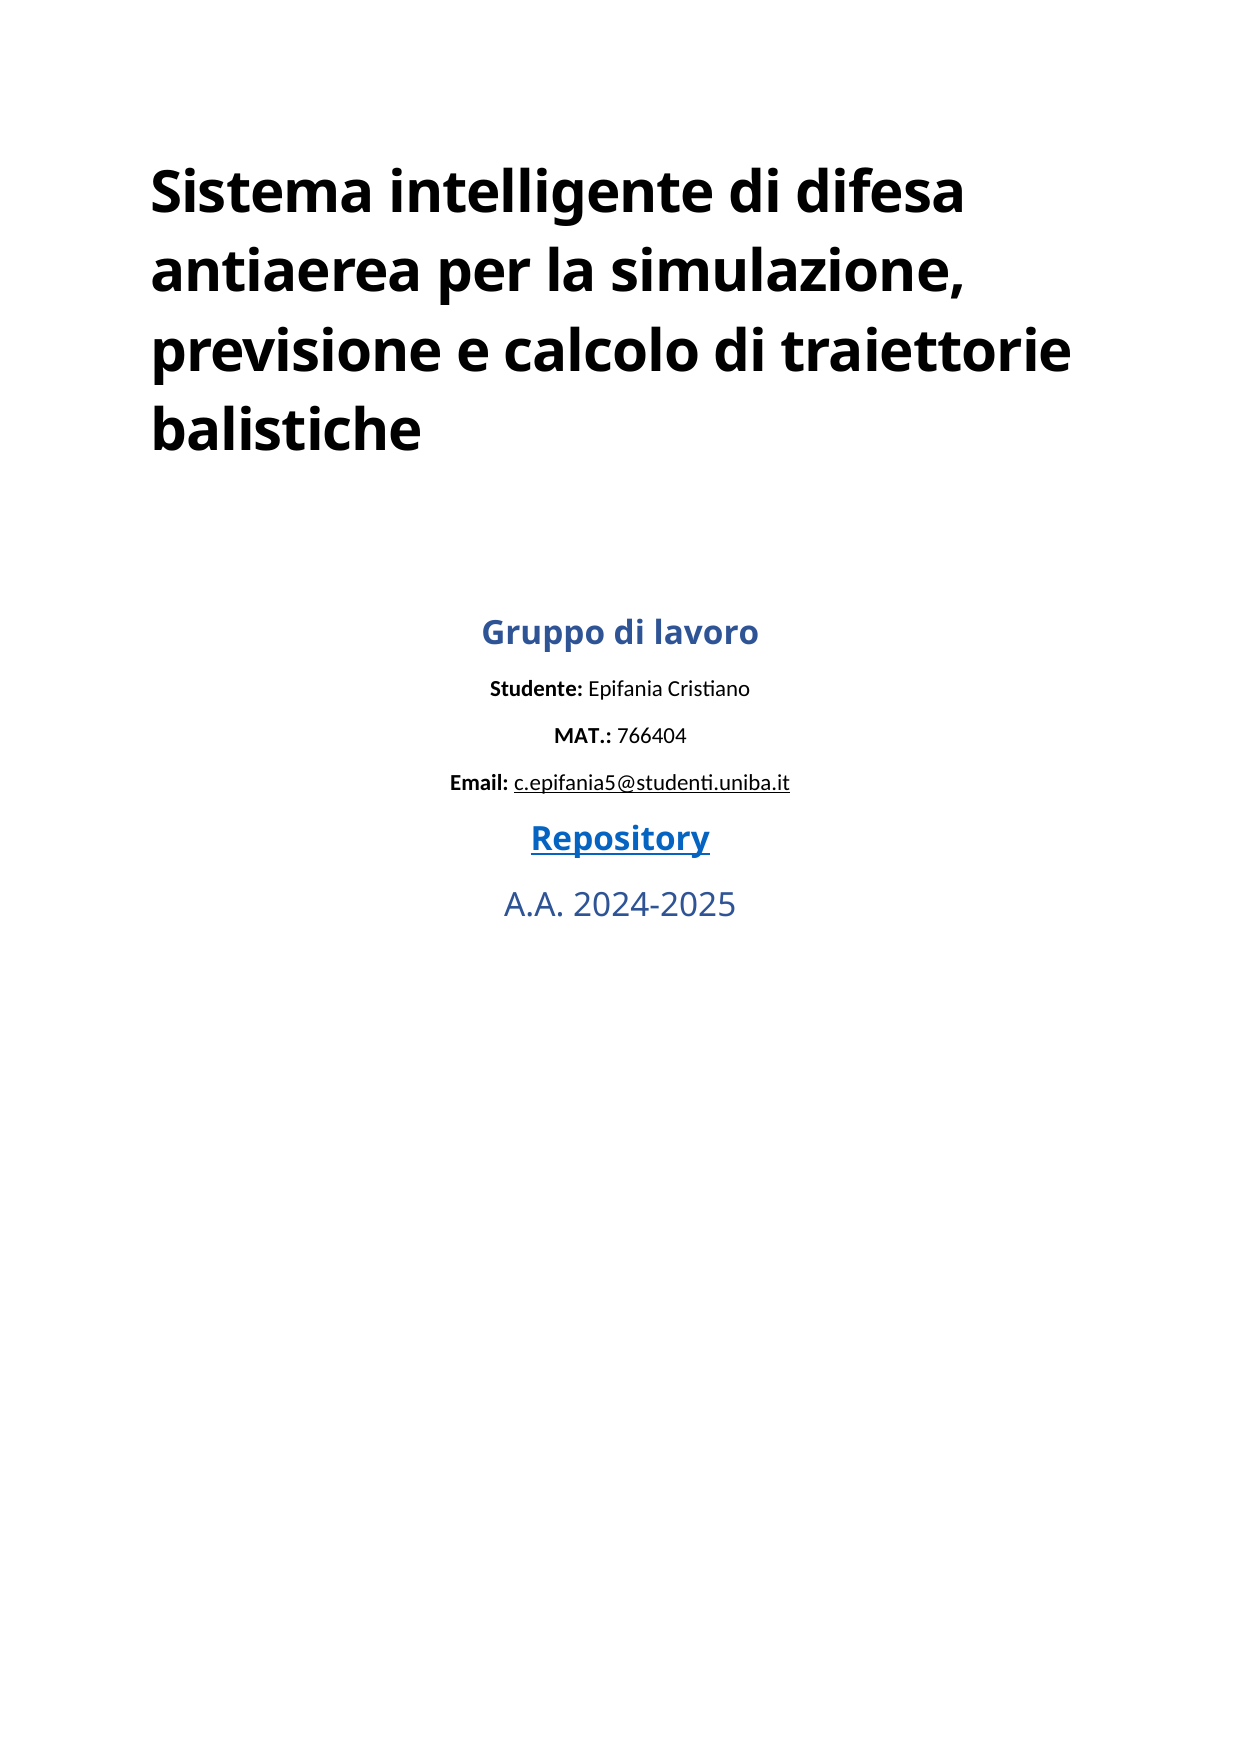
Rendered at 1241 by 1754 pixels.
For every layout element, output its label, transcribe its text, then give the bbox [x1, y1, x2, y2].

text Studente: Epifania Cristiano [150, 674, 1090, 702]
text A.A. 2024-2025 [150, 880, 1090, 926]
text MAT.: 766404 [150, 721, 1090, 749]
title Sistema intelligente di difesa antiaerea per la simulazione, previsione e calcolo di traiettorie balistiche [150, 150, 1090, 468]
text Gruppo di lavoro [150, 608, 1090, 654]
text Email: c.epifania5@studenti.uniba.it [150, 768, 1090, 796]
text Repository [150, 815, 1090, 860]
